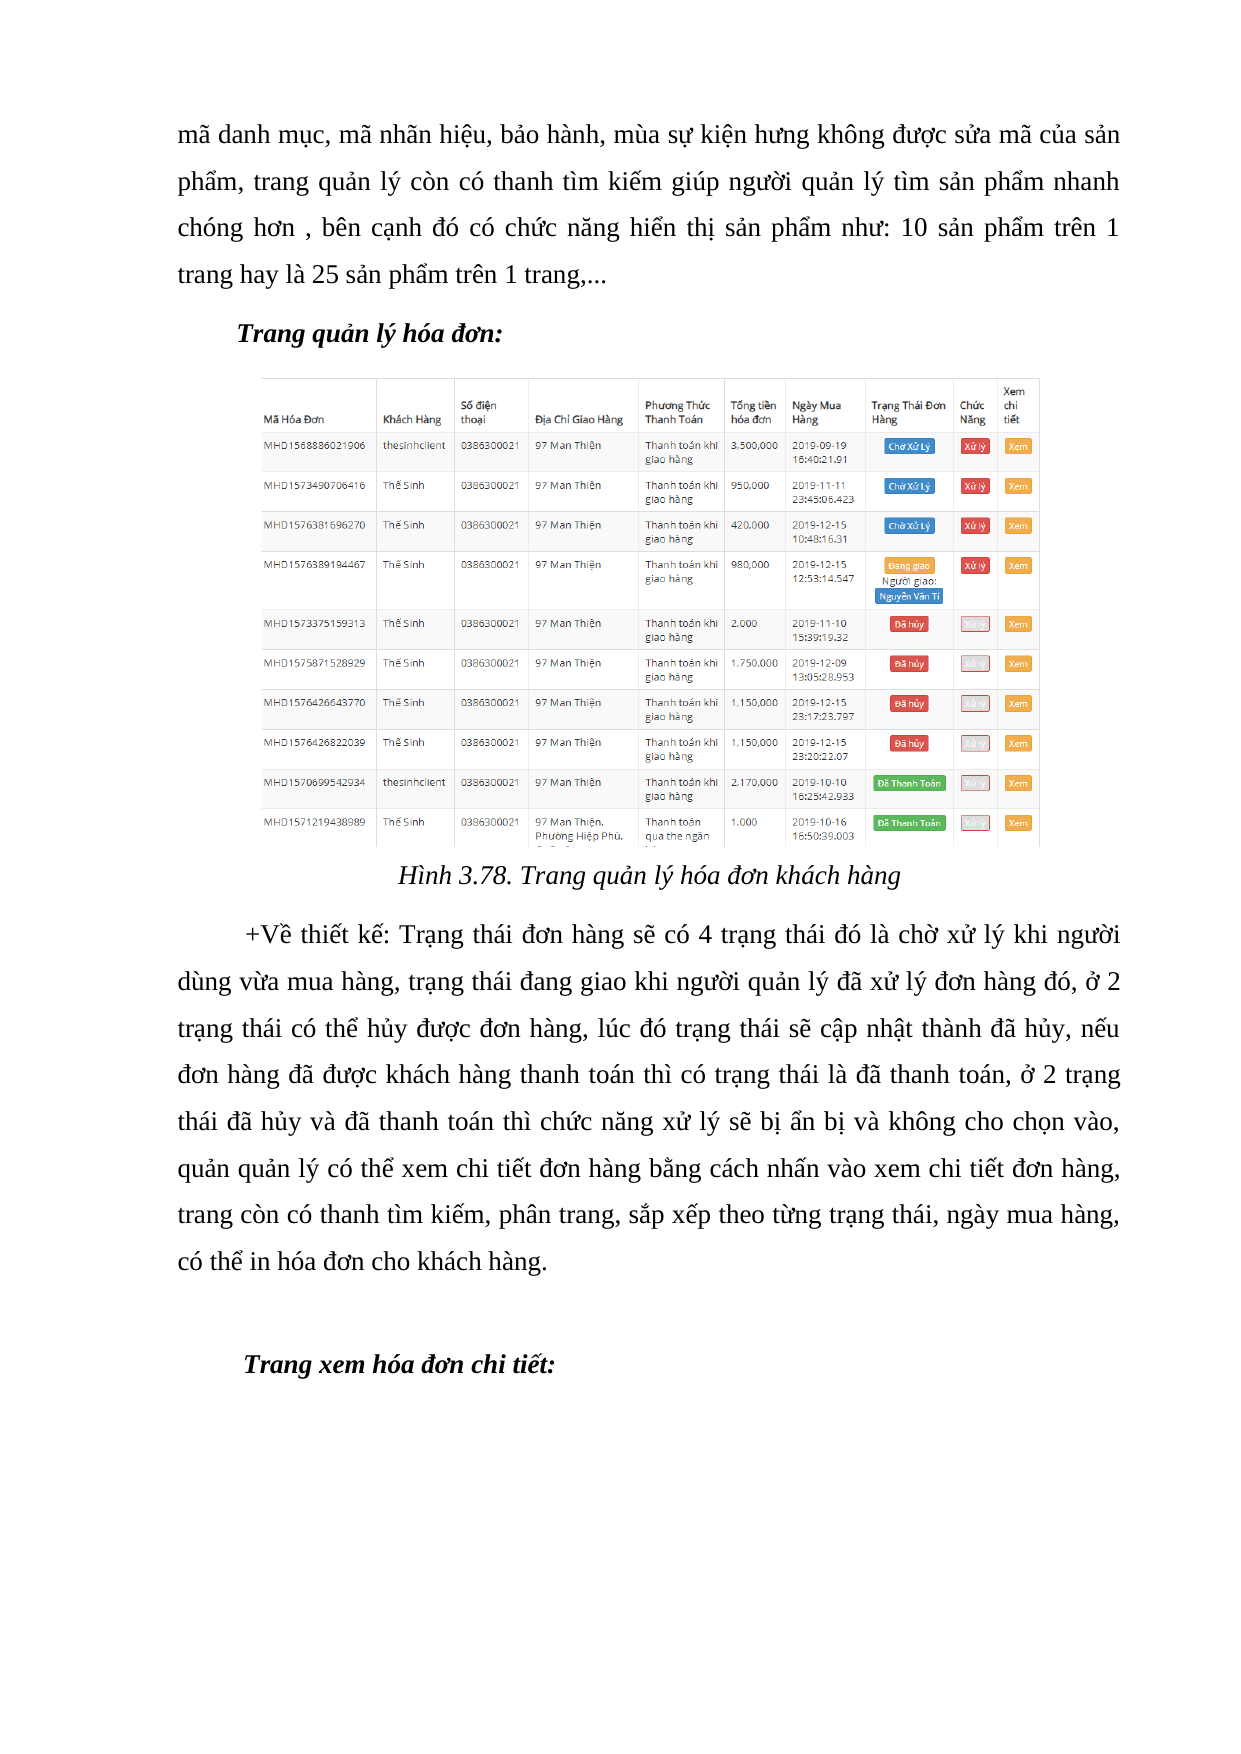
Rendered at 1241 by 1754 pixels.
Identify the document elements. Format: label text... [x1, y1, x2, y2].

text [177, 118, 1122, 289]
picture [261, 376, 1042, 847]
text Trang quản lý hóa đơn: [177, 317, 1122, 348]
text +Về thiết kế: Trạng thái đơn hàng sẽ có 4 trạng thái đó là chờ xử lý khi người dùng vừa mua hàng, trạng thái đang giao khi người quản lý đã xử lý đơn hàng đó, ở 2 trạng thái có thể hủy được đơn hàng, lúc đó trạng thái sẽ cập nhật thành đã hủy, nếu đơn hàng đã được khách hàng thanh toán thì có trạng thái là đã thanh toán, ở 2 trạng thái đã hủy và đã thanh toán thì chức năng xử lý sẽ bị ẩn bị và không cho chọn vào, quản quản lý có thể xem chi tiết đơn hàng bằng cách nhấn vào xem chi tiết đơn hàng, trang còn có thanh tìm kiếm, phân trang, sắp xếp theo từng trạng thái, ngày mua hàng, có thể in hóa đơn cho khách hàng. [177, 918, 1122, 1276]
text Trang xem hóa đơn chi tiết: [177, 1348, 1122, 1379]
